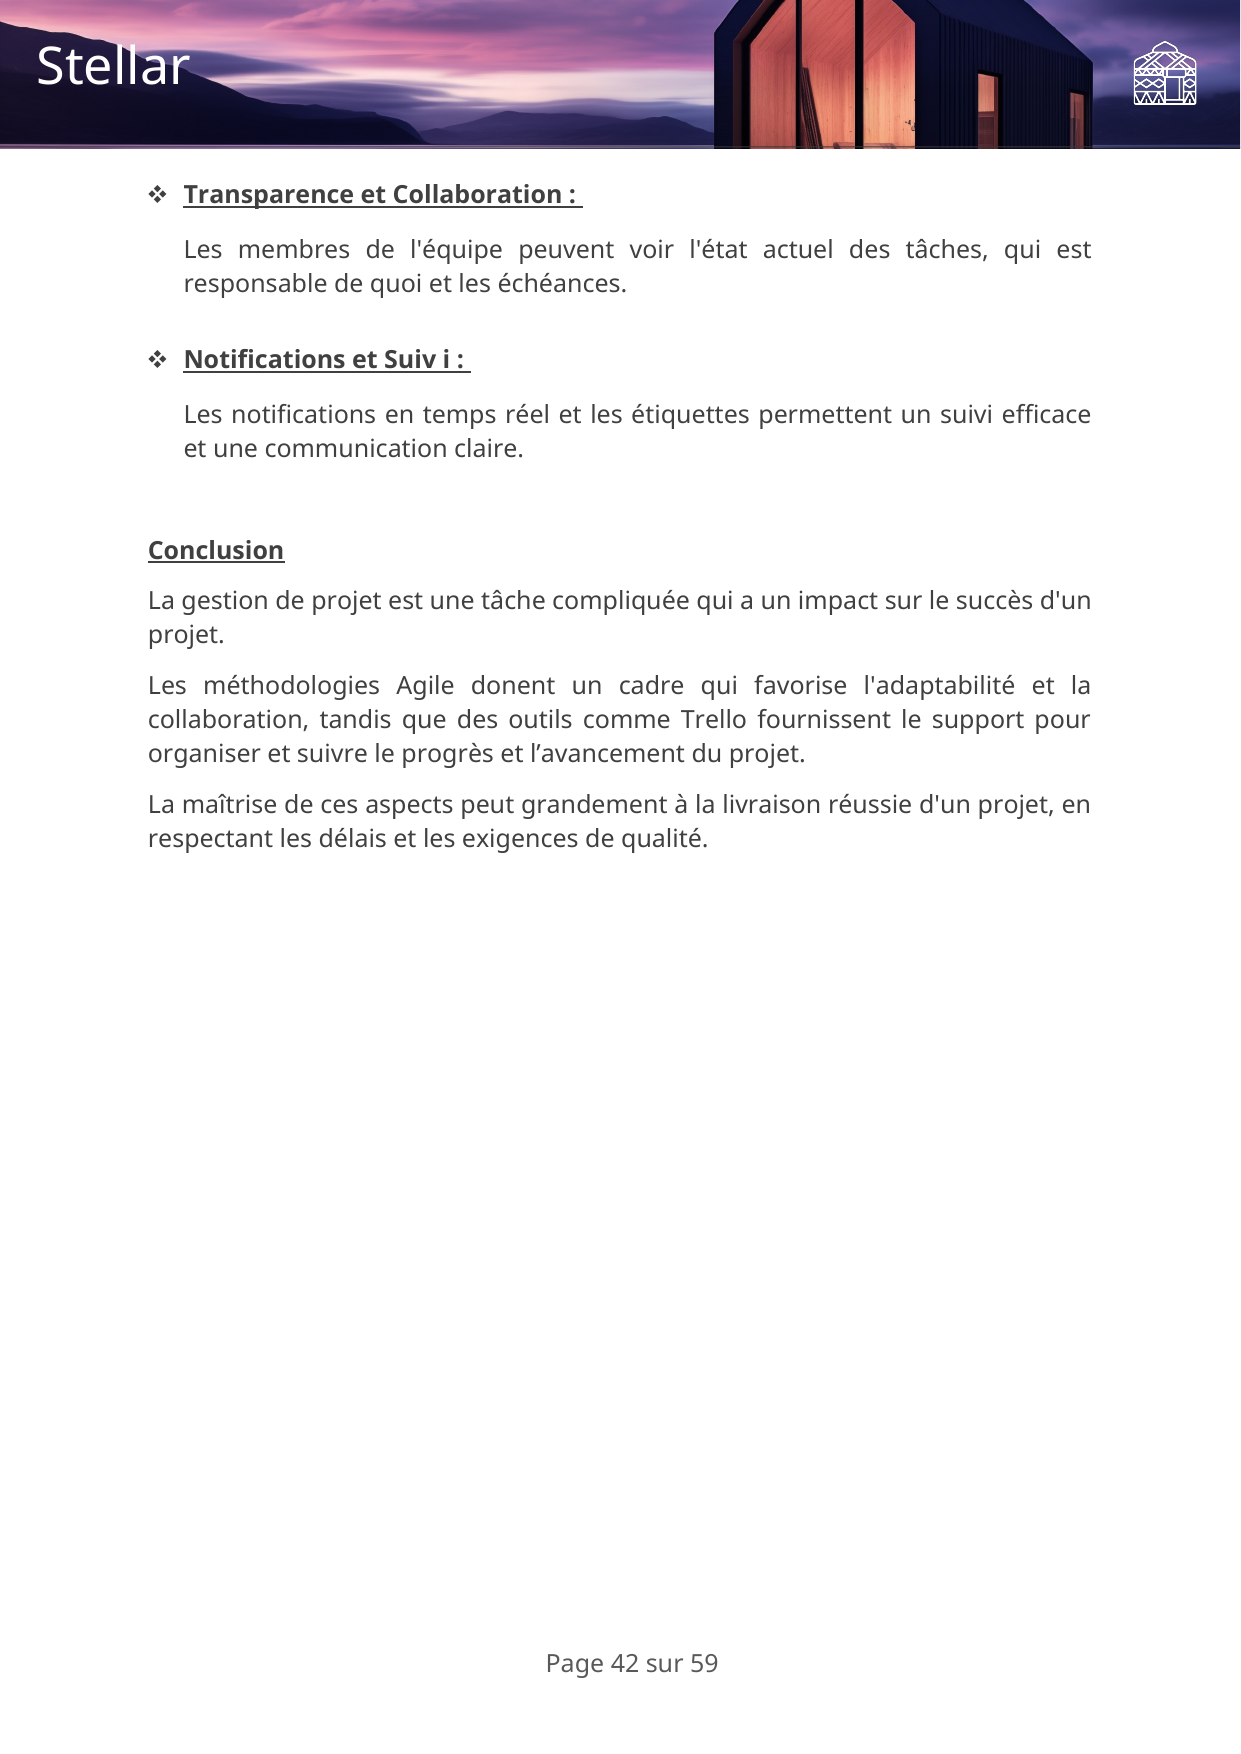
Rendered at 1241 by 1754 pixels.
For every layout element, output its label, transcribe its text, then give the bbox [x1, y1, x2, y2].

text Les méthodologies Agile donent un cadre qui favorise l'adaptabilité et la collaboration, tandis que des outils comme Trello fournissent le support pour organiser et suivre le progrès et l’avancement du projet. [148, 668, 1092, 770]
text Les membres de l'équipe peuvent voir l'état actuel des tâches, qui est responsable de quoi et les échéances. [183, 232, 1092, 300]
picture [0, 0, 1241, 146]
text Les notifications en temps réel et les étiquettes permettent un suivi efficace et une communication claire. [183, 397, 1092, 465]
text La gestion de projet est une tâche compliquée qui a un impact sur le succès d'un projet. [148, 583, 1092, 651]
text Conclusion [148, 532, 1092, 566]
text La maîtrise de ces aspects peut grandement à la livraison réussie d'un projet, en respectant les délais et les exigences de qualité. [148, 787, 1092, 855]
subtitle Transparence et Collaboration : [146, 177, 1092, 211]
subtitle Notifications et Suiv i : [146, 342, 1092, 376]
